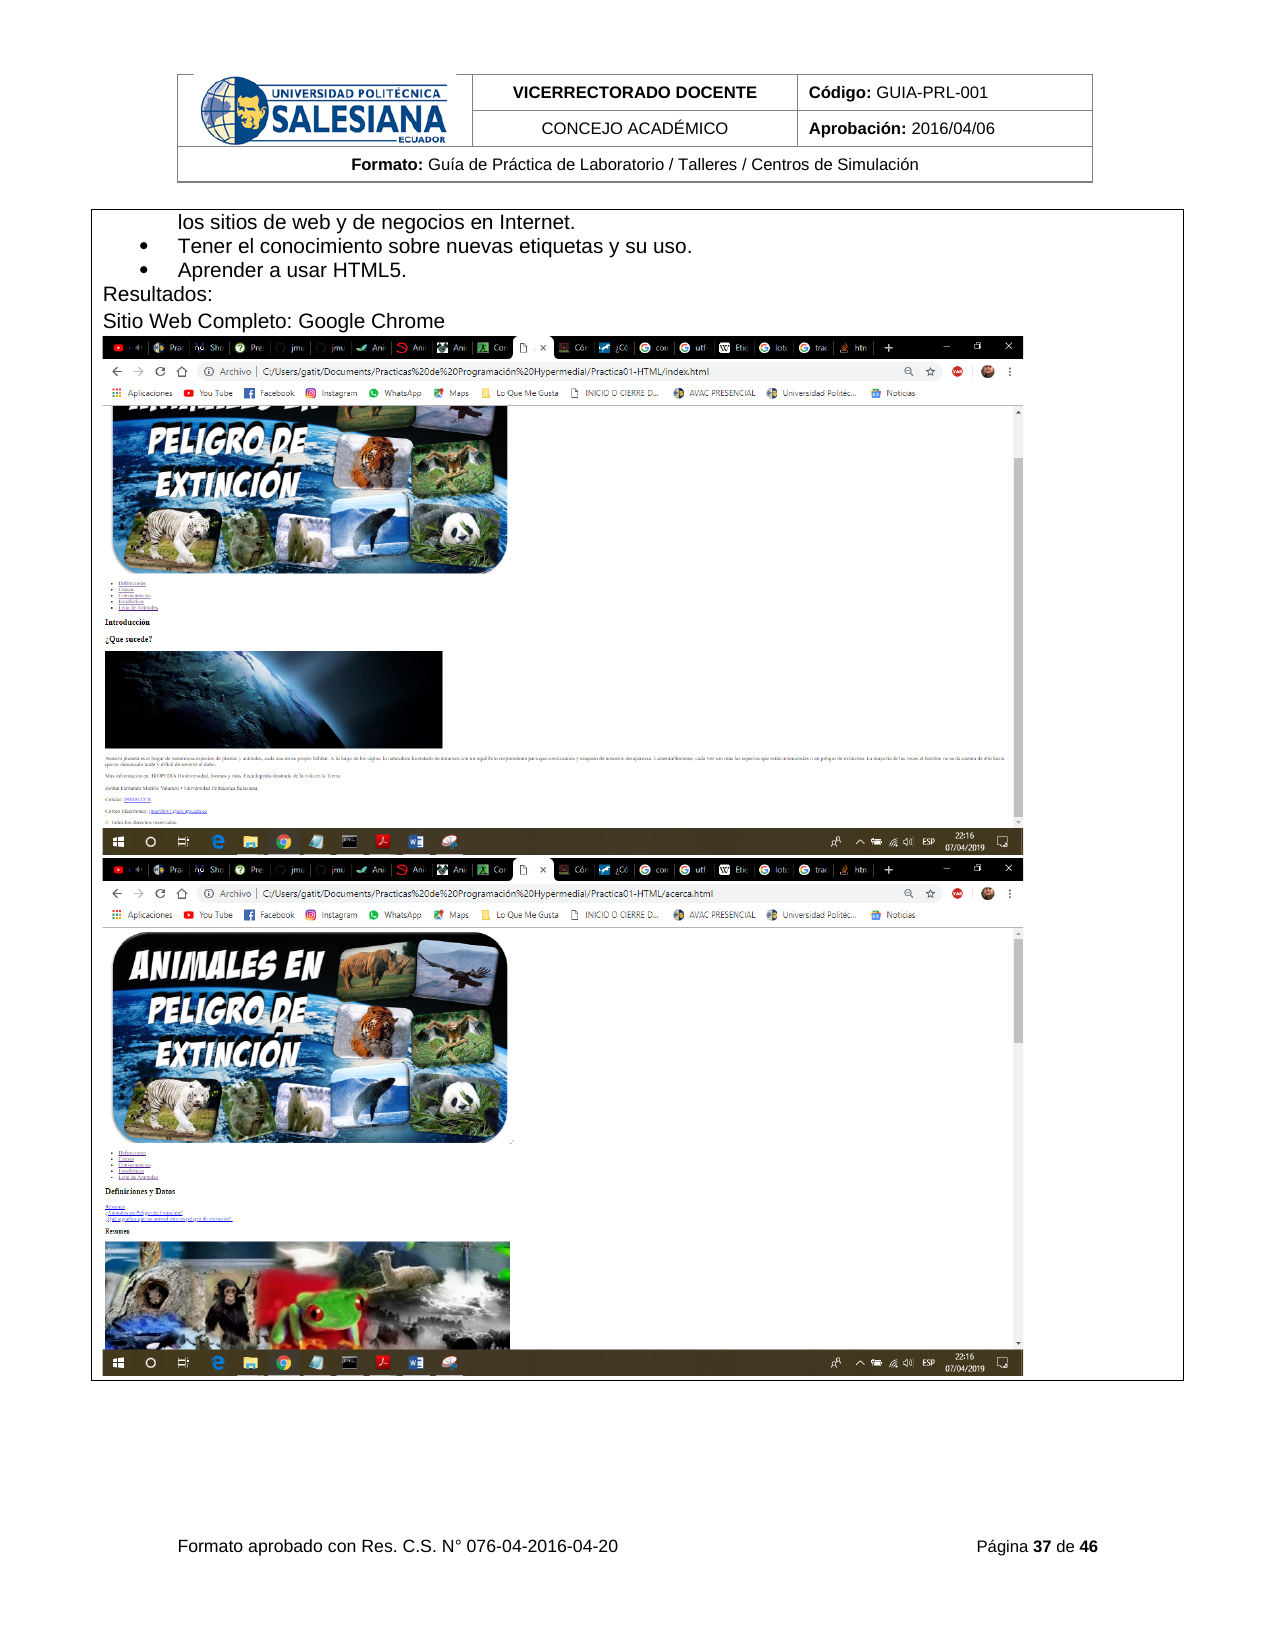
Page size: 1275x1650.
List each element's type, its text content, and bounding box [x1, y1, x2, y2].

picture [102, 336, 1024, 855]
picture [102, 858, 1024, 1376]
picture [193, 74, 457, 146]
